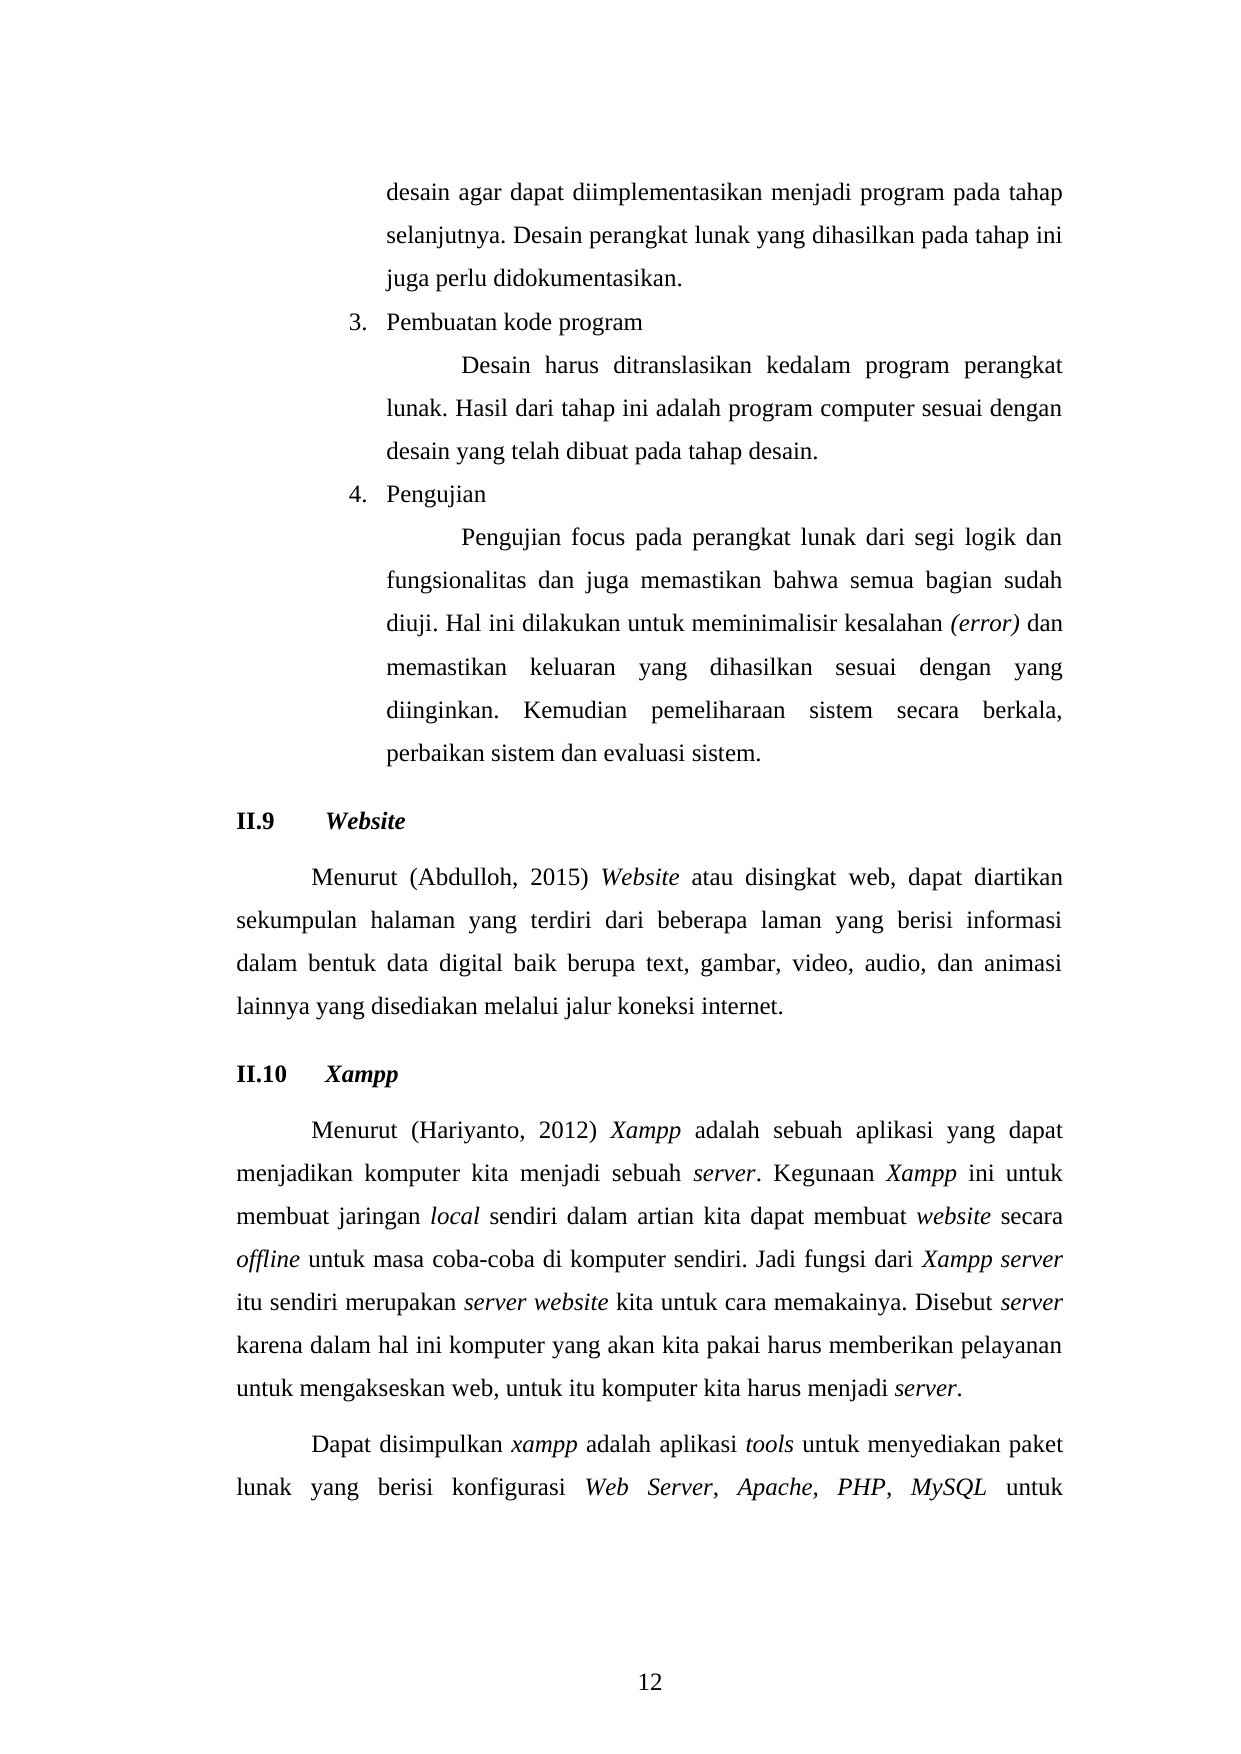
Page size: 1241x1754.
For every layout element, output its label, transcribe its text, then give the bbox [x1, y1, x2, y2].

list Pengujian focus pada perangkat lunak dari segi logik dan fungsionalitas dan juga memastikan bahwa semua bagian sudah diuji. Hal ini dilakukan untuk meminimalisir kesalahan (error) dan memastikan keluaran yang dihasilkan sesuai dengan yang diinginkan. Kemudian pemeliharaan sistem secara berkala, perbaikan sistem dan evaluasi sistem. [386, 522, 1063, 767]
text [236, 1429, 1063, 1501]
list Desain harus ditranslasikan kedalam program perangkat lunak. Hasil dari tahap ini adalah program computer sesuai dengan desain yang telah dibuat pada tahap desain. [386, 350, 1063, 465]
subtitle Xampp [236, 1059, 1063, 1088]
text Menurut Xampp adalah sebuah aplikasi yang dapat menjadikan komputer kita menjadi sebuah server. Kegunaan Xampp ini untuk membuat jaringan local sendiri dalam artian kita dapat membuat website secara offline untuk masa coba-coba di komputer sendiri. Jadi fungsi dari Xampp server itu sendiri merupakan server website kita untuk cara memakainya. Disebut server karena dalam hal ini komputer yang akan kita pakai harus memberikan pelayanan untuk mengakseskan web, untuk itu komputer kita harus menjadi server. [236, 1115, 1063, 1402]
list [386, 177, 1063, 292]
text Menurut Website atau disingkat web, dapat diartikan sekumpulan halaman yang terdiri dari beberapa laman yang berisi informasi dalam bentuk data digital baik berupa text, gambar, video, audio, dan animasi lainnya yang disediakan melalui jalur koneksi internet. [236, 862, 1063, 1020]
list Pembuatan kode program [349, 307, 1063, 335]
list Pengujian [349, 479, 1063, 508]
subtitle Website [236, 806, 1063, 835]
